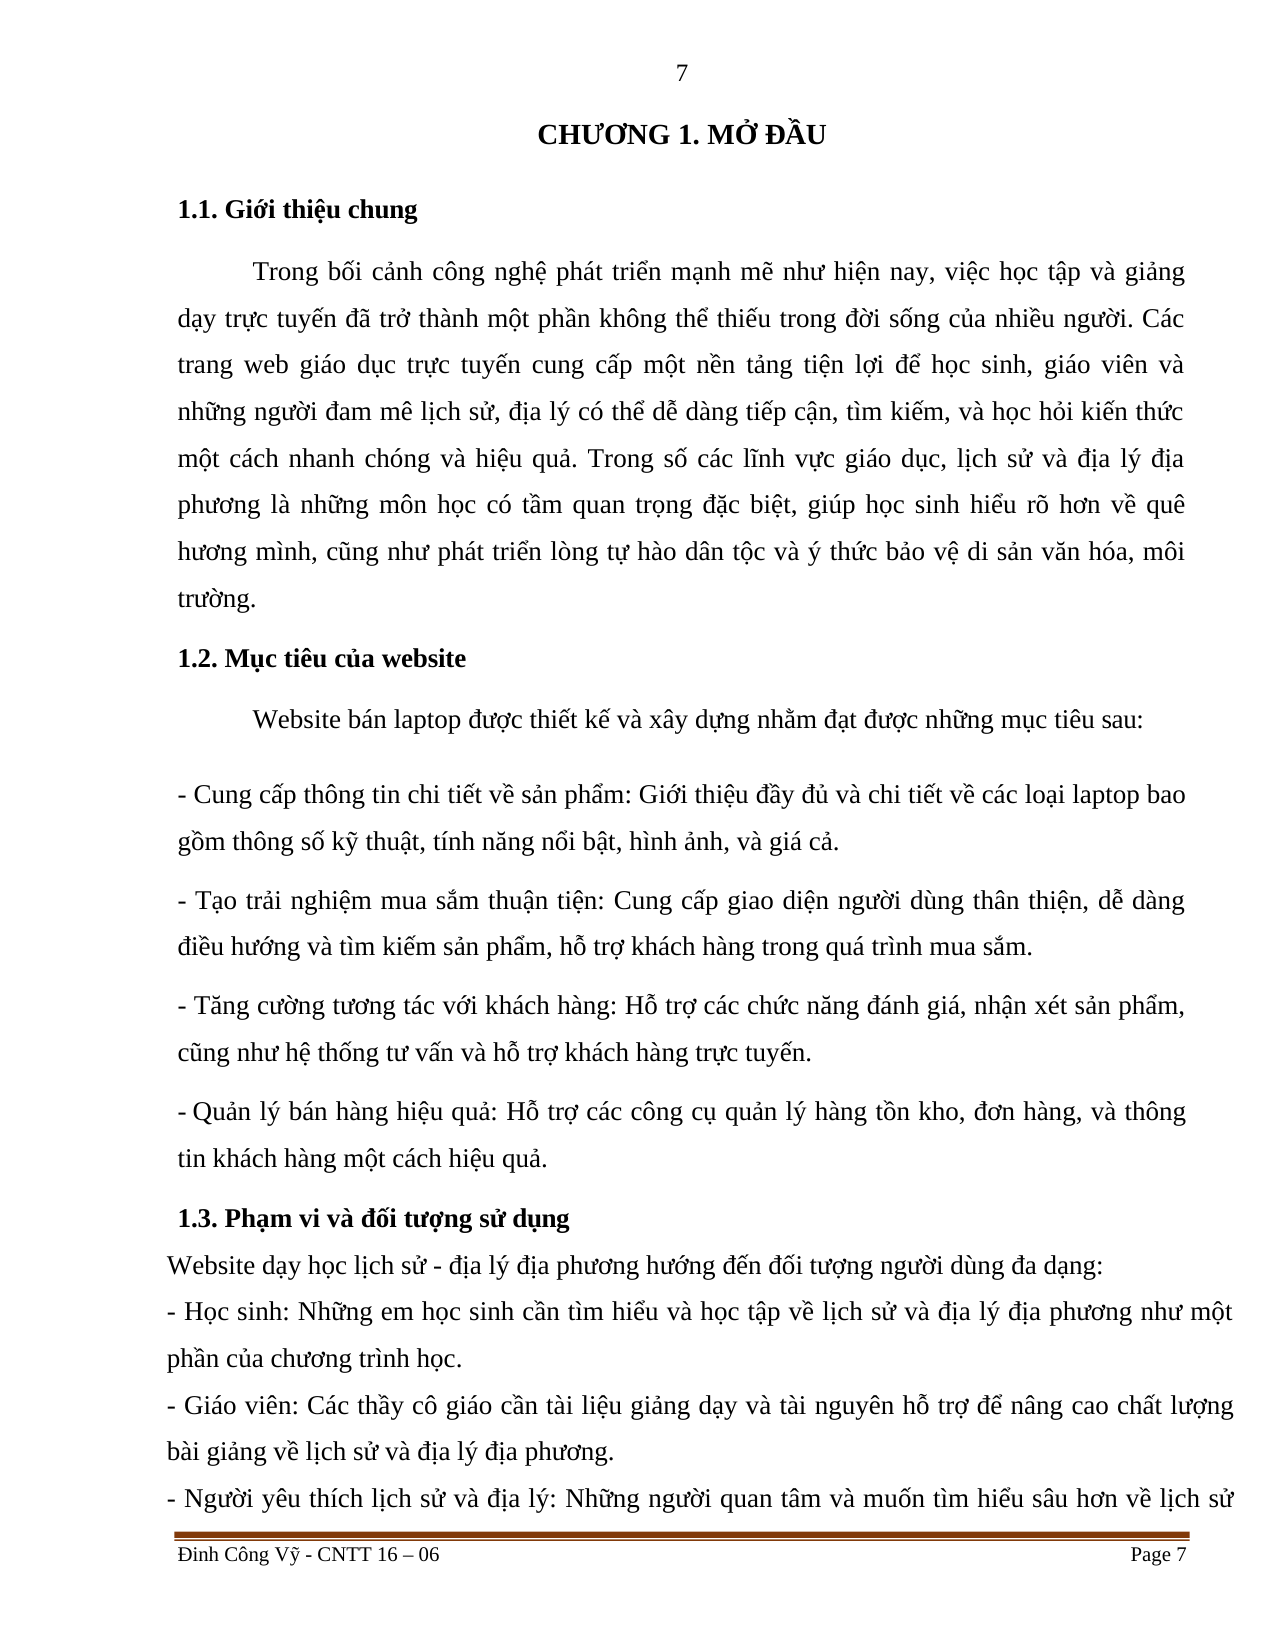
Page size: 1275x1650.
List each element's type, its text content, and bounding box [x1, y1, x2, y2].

list Cung cấp thông tin chi tiết về sản phẩm: Giới thiệu đầy đủ và chi tiết về các loại laptop bao gồm thông số kỹ thuật, tính năng nổi bật, hình ảnh, và giá cả. [177, 778, 1186, 856]
list Tăng cường tương tác với khách hàng: Hỗ trợ các chức năng đánh giá, nhận xét sản phẩm, cũng như hệ thống tư vấn và hỗ trợ khách hàng trực tuyến. [177, 989, 1187, 1067]
subtitle CHƯƠNG 1. MỞ ĐẦU [173, 117, 1191, 150]
text Website bán laptop được thiết kế và xây dựng nhằm đạt được những mục tiêu sau: [252, 703, 1235, 734]
subtitle Phạm vi và đối tượng sử dụng [177, 1202, 1235, 1233]
text - Học sinh: Những em học sinh cần tìm hiểu và học tập về lịch sử và địa lý địa phương như một phần của chương trình học. [167, 1295, 1235, 1373]
text Website dạy học lịch sử - địa lý địa phương hướng đến đối tượng người dùng đa dạng: [167, 1249, 1235, 1280]
text Trong bối cảnh công nghệ phát triển mạnh mẽ như hiện nay, việc học tập và giảng dạy trực tuyến đã trở thành một phần không thể thiếu trong đời sống của nhiều người. Các trang web giáo dục trực tuyến cung cấp một nền tảng tiện lợi để học sinh, giáo viên và những người đam mê lịch sử, địa lý có thể dễ dàng tiếp cận, tìm kiếm, và học hỏi kiến thức một cách nhanh chóng và hiệu quả. Trong số các lĩnh vực giáo dục, lịch sử và địa lý địa phương là những môn học có tầm quan trọng đặc biệt, giúp học sinh hiểu rõ hơn về quê hương mình, cũng như phát triển lòng tự hào dân tộc và ý thức bảo vệ di sản văn hóa, môi trường. [177, 255, 1186, 613]
subtitle Giới thiệu chung [177, 193, 1235, 225]
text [167, 1482, 1235, 1513]
list Tạo trải nghiệm mua sắm thuận tiện: Cung cấp giao diện người dùng thân thiện, dễ dàng điều hướng và tìm kiếm sản phẩm, hỗ trợ khách hàng trong quá trình mua sắm. [177, 884, 1186, 962]
text - Giáo viên: Các thầy cô giáo cần tài liệu giảng dạy và tài nguyên hỗ trợ để nâng cao chất lượng bài giảng về lịch sử và địa lý địa phương. [167, 1389, 1235, 1467]
list Quản lý bán hàng hiệu quả: Hỗ trợ các công cụ quản lý hàng tồn kho, đơn hàng, và thông tin khách hàng một cách hiệu quả. [177, 1095, 1186, 1173]
subtitle Mục tiêu của website [177, 642, 1235, 673]
